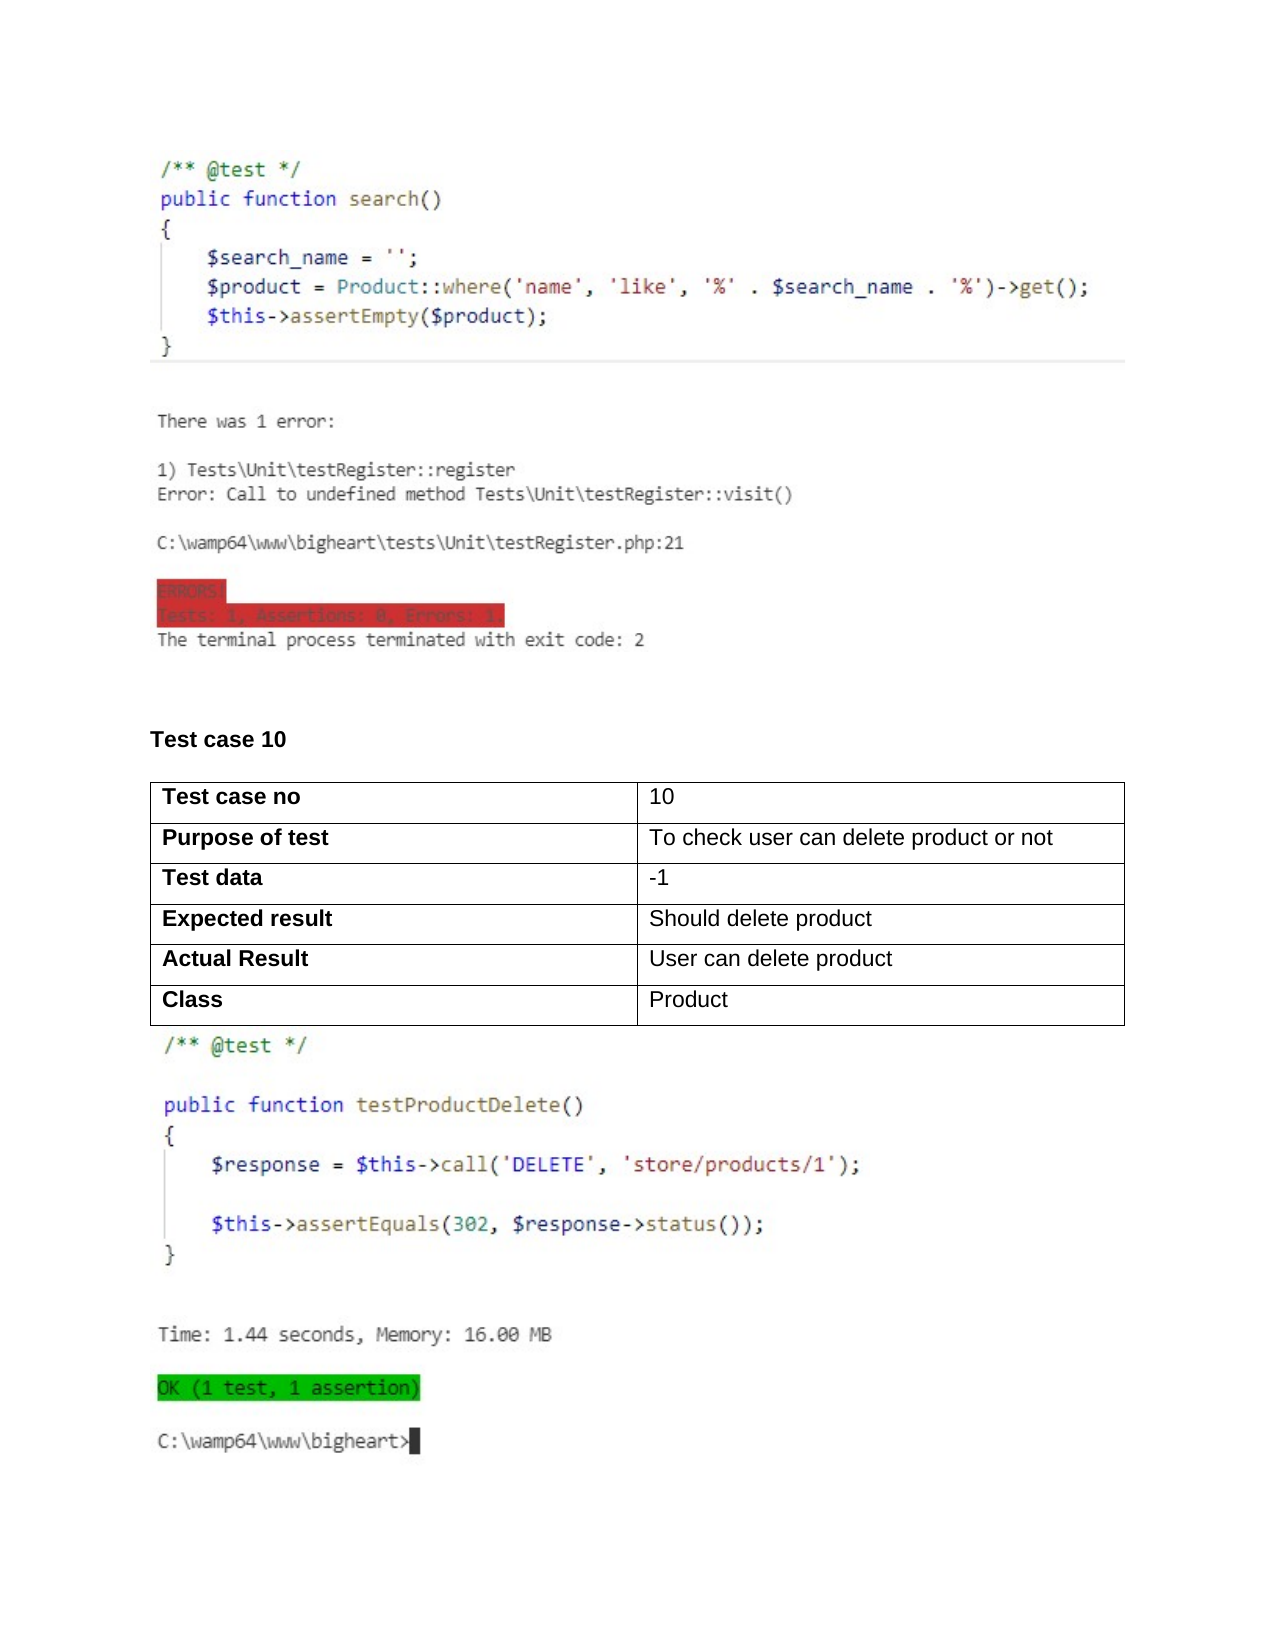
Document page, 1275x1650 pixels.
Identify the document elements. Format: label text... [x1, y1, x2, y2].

table_cell User can delete product [638, 945, 1124, 985]
table_cell -1 [638, 864, 1124, 904]
table_cell Purpose of test [151, 824, 637, 863]
table_cell Actual Result [151, 945, 637, 985]
table_header 10 [638, 783, 1124, 823]
picture [150, 1026, 871, 1286]
table_cell To check user can delete product or not [638, 824, 1124, 863]
picture [150, 1315, 744, 1489]
table_cell Product [638, 986, 1124, 1025]
table_cell Class [151, 986, 637, 1025]
picture [150, 406, 857, 652]
table_cell Test data [151, 864, 637, 904]
table_cell Expected result [151, 905, 637, 944]
table_header Test case no [151, 783, 637, 823]
table_cell Should delete product [638, 905, 1124, 944]
picture [150, 150, 1125, 377]
text Test case 10 [150, 726, 1125, 752]
